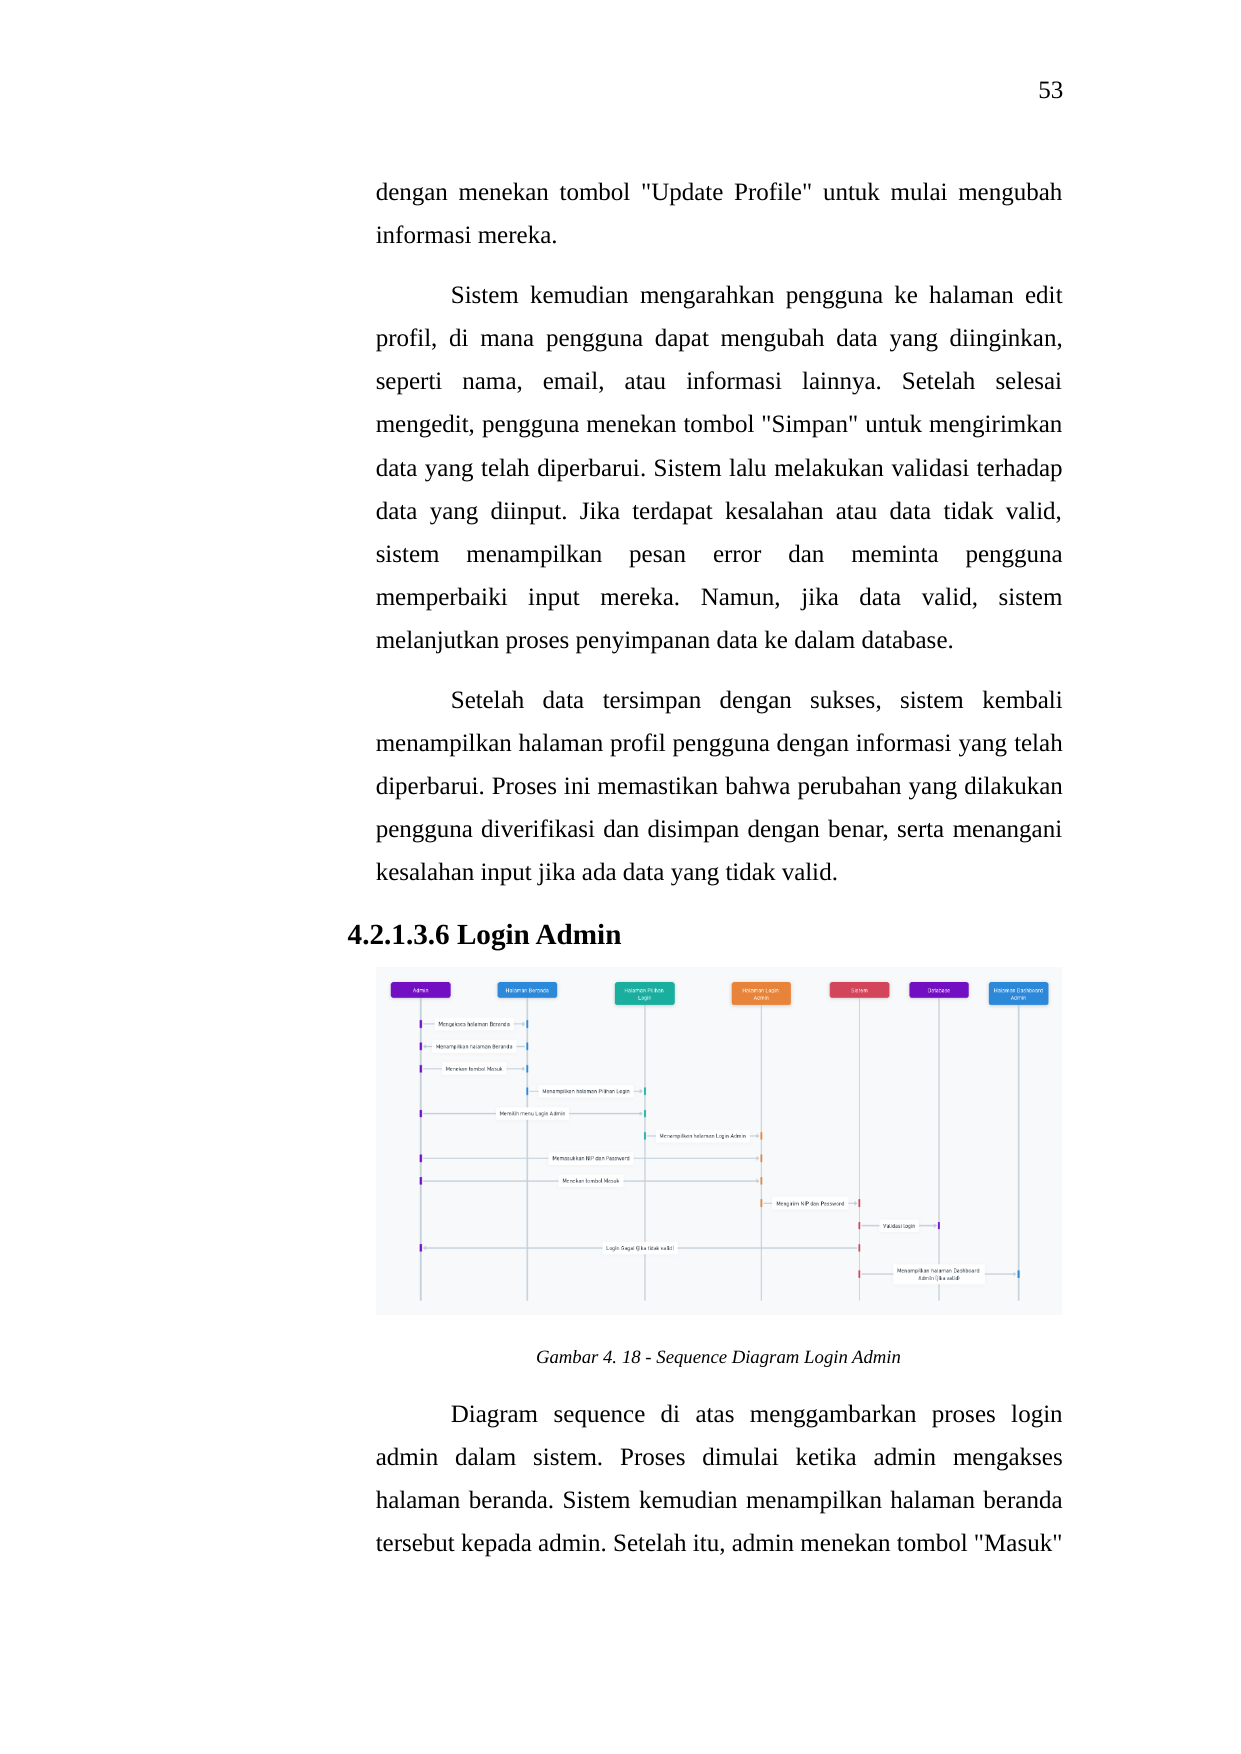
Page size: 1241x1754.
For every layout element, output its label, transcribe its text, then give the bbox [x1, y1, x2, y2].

text Gambar 4. 18 - Sequence Diagram Login Admin [376, 1346, 1063, 1367]
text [376, 177, 1063, 249]
picture [376, 967, 1063, 1315]
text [376, 1399, 1063, 1557]
text Setelah data tersimpan dengan sukses, sistem kembali menampilkan halaman profil pengguna dengan informasi yang telah diperbarui. Proses ini memastikan bahwa perubahan yang dilakukan pengguna diverifikasi dan disimpan dengan benar, serta menangani kesalahan input jika ada data yang tidak valid. [376, 685, 1063, 886]
text Sistem kemudian mengarahkan pengguna ke halaman edit profil, di mana pengguna dapat mengubah data yang diinginkan, seperti nama, email, atau informasi lainnya. Setelah selesai mengedit, pengguna menekan tombol "Simpan" untuk mengirimkan data yang telah diperbarui. Sistem lalu melakukan validasi terhadap data yang diinput. Jika terdapat kesalahan atau data tidak valid, sistem menampilkan pesan error dan meminta pengguna memperbaiki input mereka. Namun, jika data valid, sistem melanjutkan proses penyimpanan data ke dalam database. [376, 280, 1063, 654]
subtitle 4.2.1.3.6 Login Admin [347, 917, 1063, 951]
